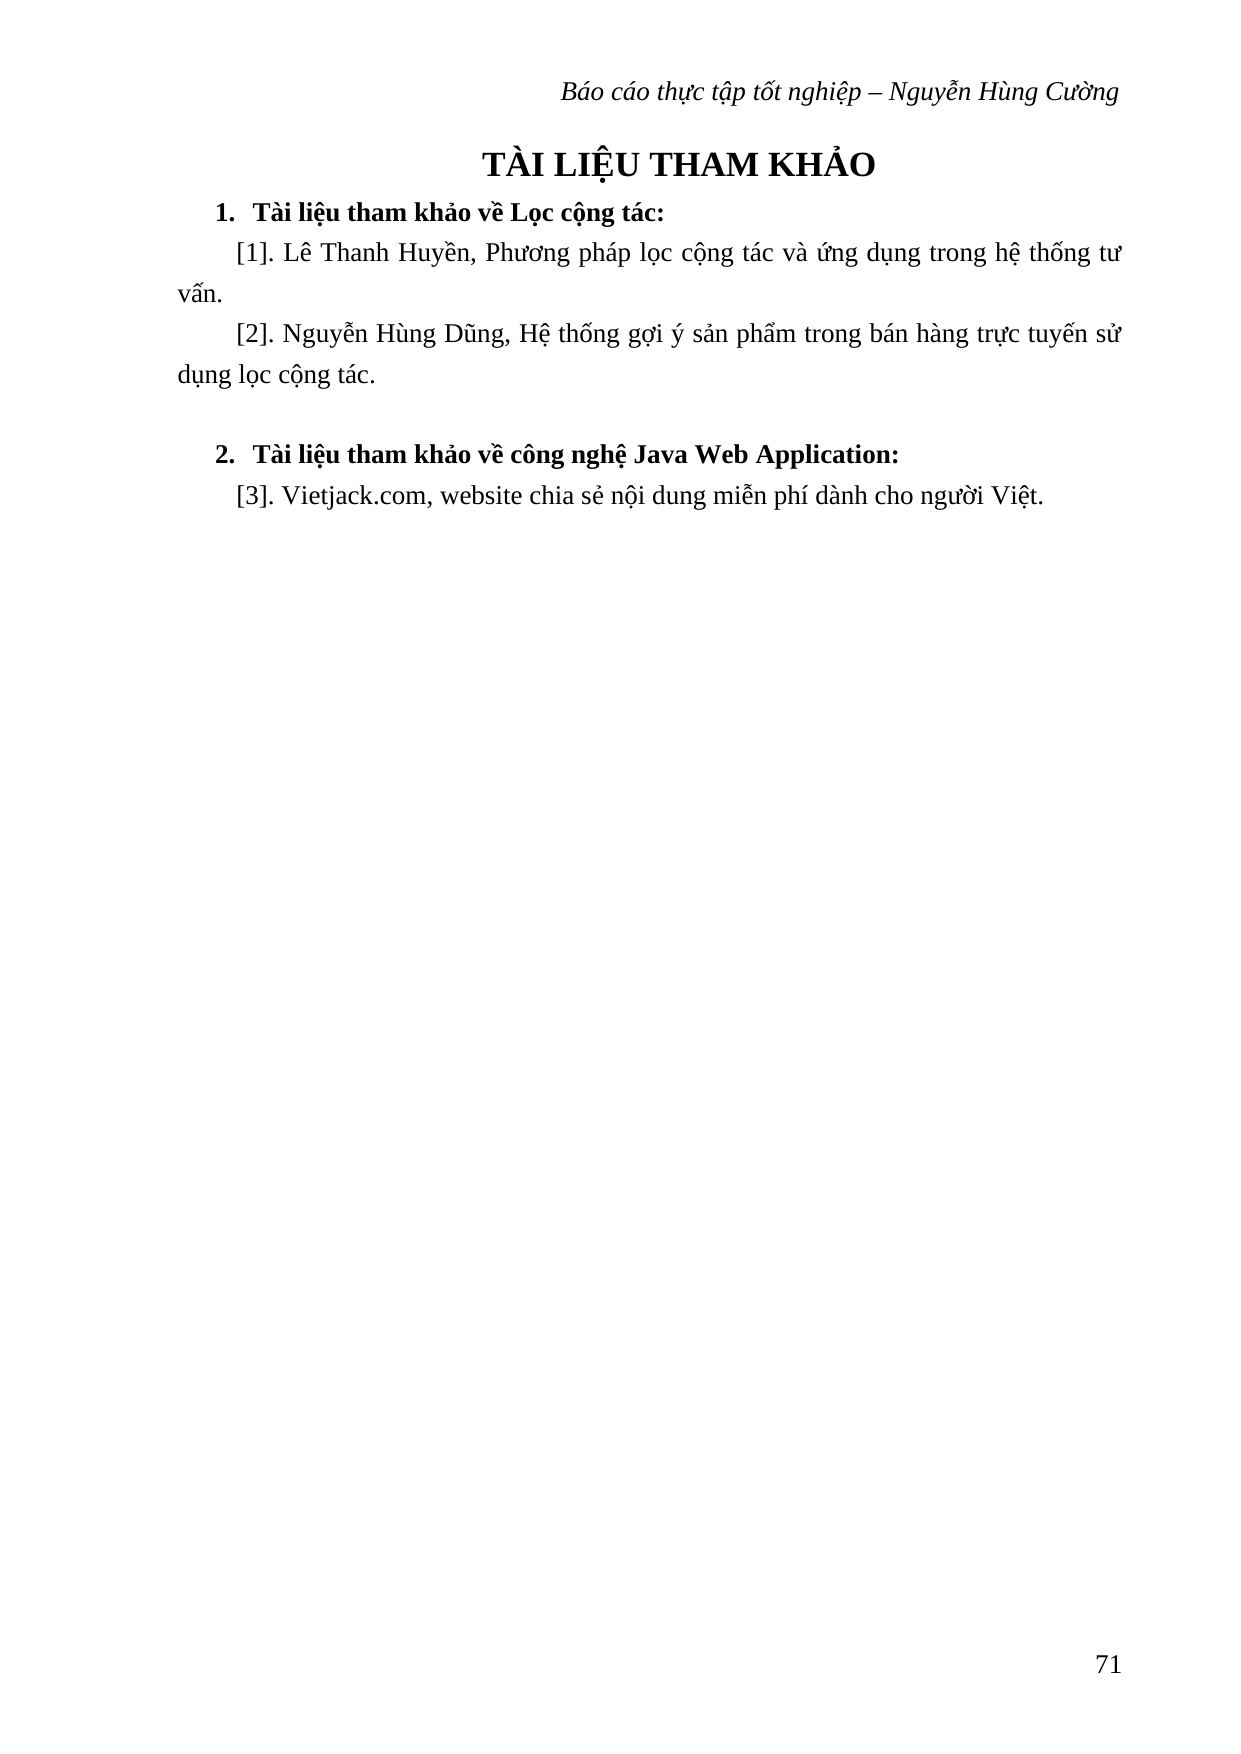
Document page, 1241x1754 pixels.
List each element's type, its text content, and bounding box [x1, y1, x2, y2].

text [1]. Lê Thanh Huyền, Phương pháp lọc cộng tác và ứng dụng trong hệ thống tư vấn. [177, 237, 1122, 308]
list Tài liệu tham khảo về Lọc cộng tác: [215, 196, 1122, 227]
text [3]. Vietjack.com, website chia sẻ nội dung miễn phí dành cho người Việt. [177, 479, 1122, 510]
subtitle TÀI LIỆU THAM KHẢO [177, 143, 1122, 184]
text [2]. Nguyễn Hùng Dũng, Hệ thống gợi ý sản phẩm trong bán hàng trực tuyến sử dụng lọc cộng tác. [177, 317, 1122, 389]
list Tài liệu tham khảo về công nghệ Java Web Application: [215, 439, 1122, 470]
